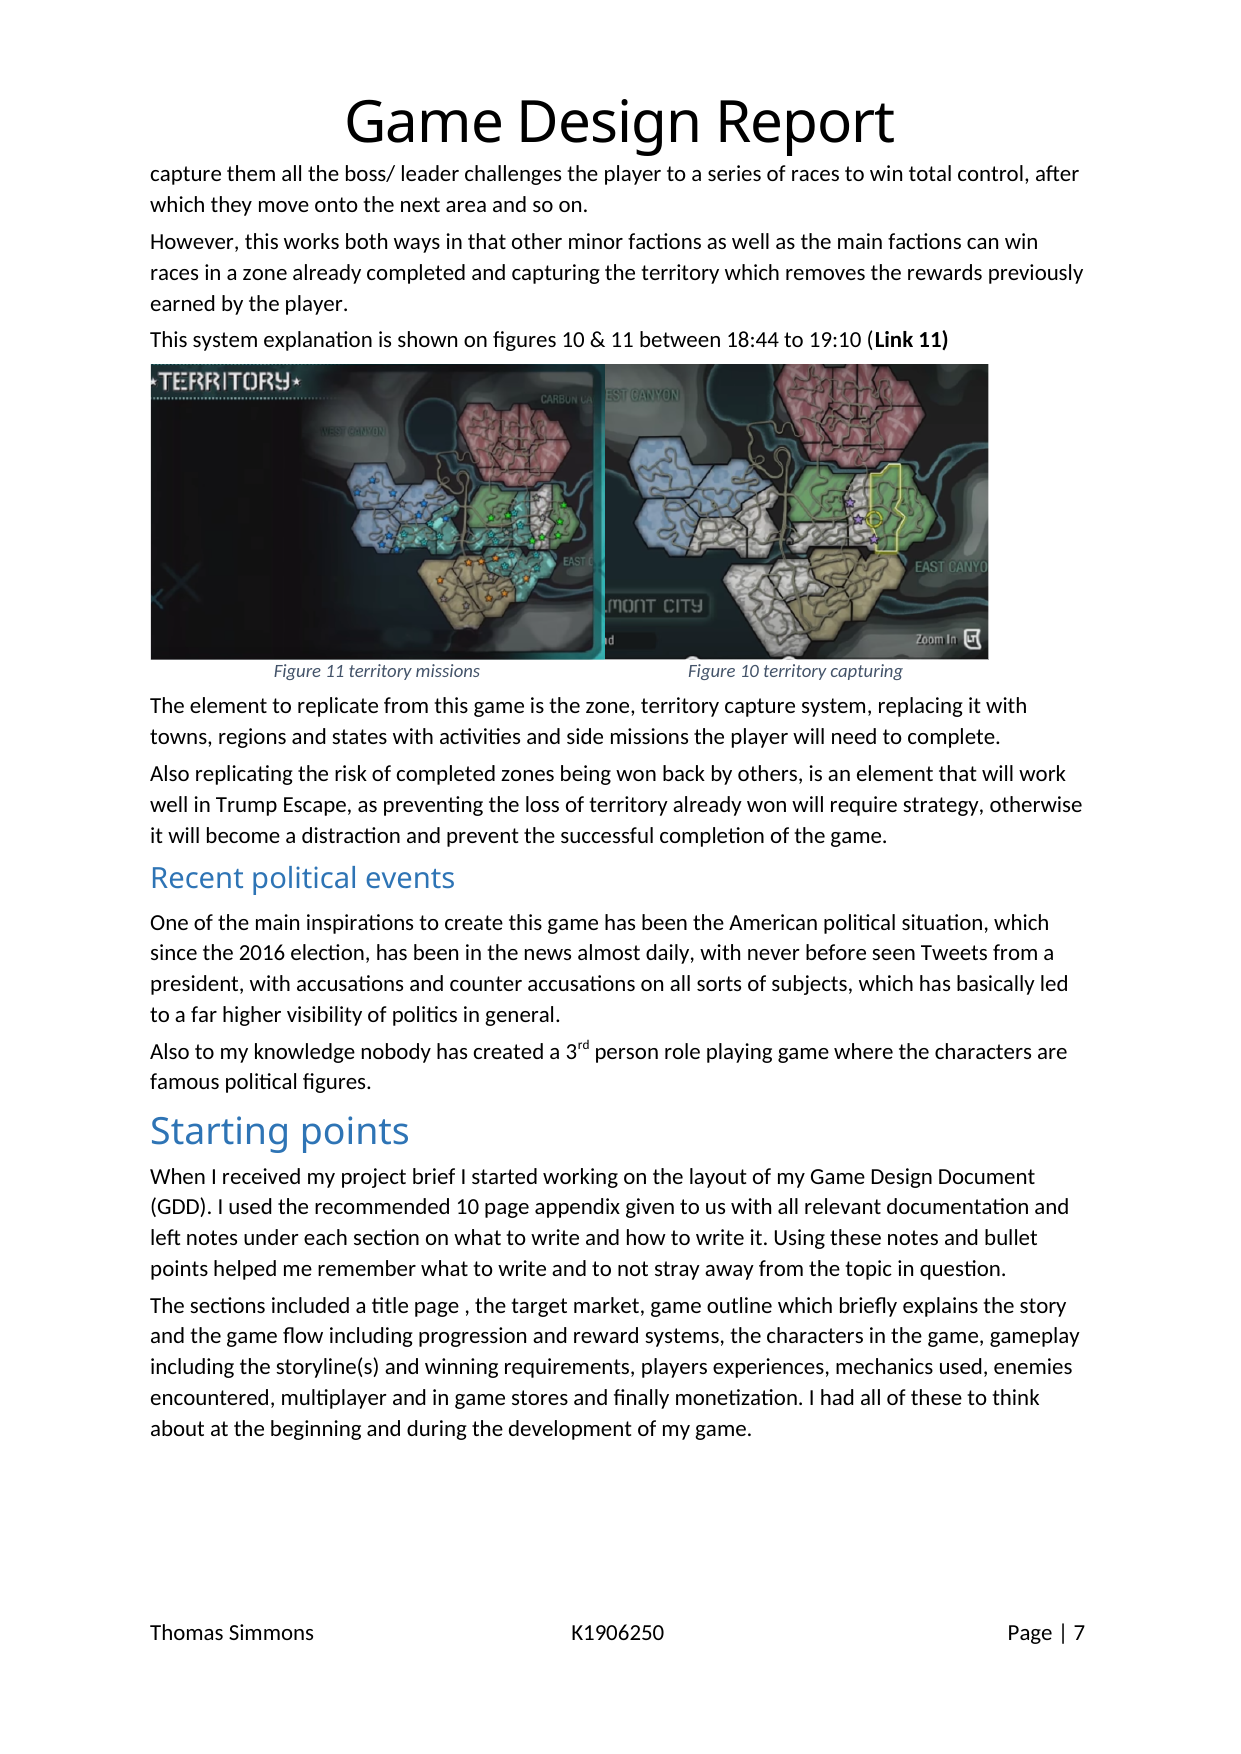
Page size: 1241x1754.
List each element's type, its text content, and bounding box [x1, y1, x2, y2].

text Also to my knowledge nobody has created a 3rd person role playing game where the characters are famous political figures. [150, 1037, 1090, 1096]
text This system explanation is shown on figures 10 & 11 between 18:44 to 19:10 (Link 11) [150, 326, 1090, 354]
subtitle Starting points [150, 1104, 1090, 1156]
subtitle Recent political events [150, 858, 1090, 897]
text When I received my project brief I started working on the layout of my Game Design Document (GDD). I used the recommended 10 page appendix given to us with all relevant documentation and left notes under each section on what to write and how to write it. Using these notes and bullet points helped me remember what to write and to not stray away from the topic in question. [150, 1162, 1090, 1282]
text Also replicating the risk of completed zones being won back by others, is an element that will work well in Trump Escape, as preventing the loss of territory already won will require strategy, otherwise it will become a distraction and prevent the successful completion of the game. [150, 759, 1090, 849]
picture [150, 364, 989, 660]
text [150, 159, 1090, 218]
text One of the main inspirations to create this game has been the American political situation, which since the 2016 election, has been in the news almost daily, with never before seen Tweets from a president, with accusations and counter accusations on all sorts of subjects, which has basically led to a far higher visibility of politics in general. [150, 908, 1090, 1028]
text The sections included a title page , the target market, game outline which briefly explains the story and the game flow including progression and reward systems, the characters in the game, gameplay including the storyline(s) and winning requirements, players experiences, mechanics used, enemies encountered, multiplayer and in game stores and finally monetization. I had all of these to think about at the beginning and during the development of my game. [150, 1291, 1090, 1442]
text However, this works both ways in that other minor factions as well as the main factions can win races in a zone already completed and capturing the territory which removes the rewards previously earned by the player. [150, 227, 1090, 317]
